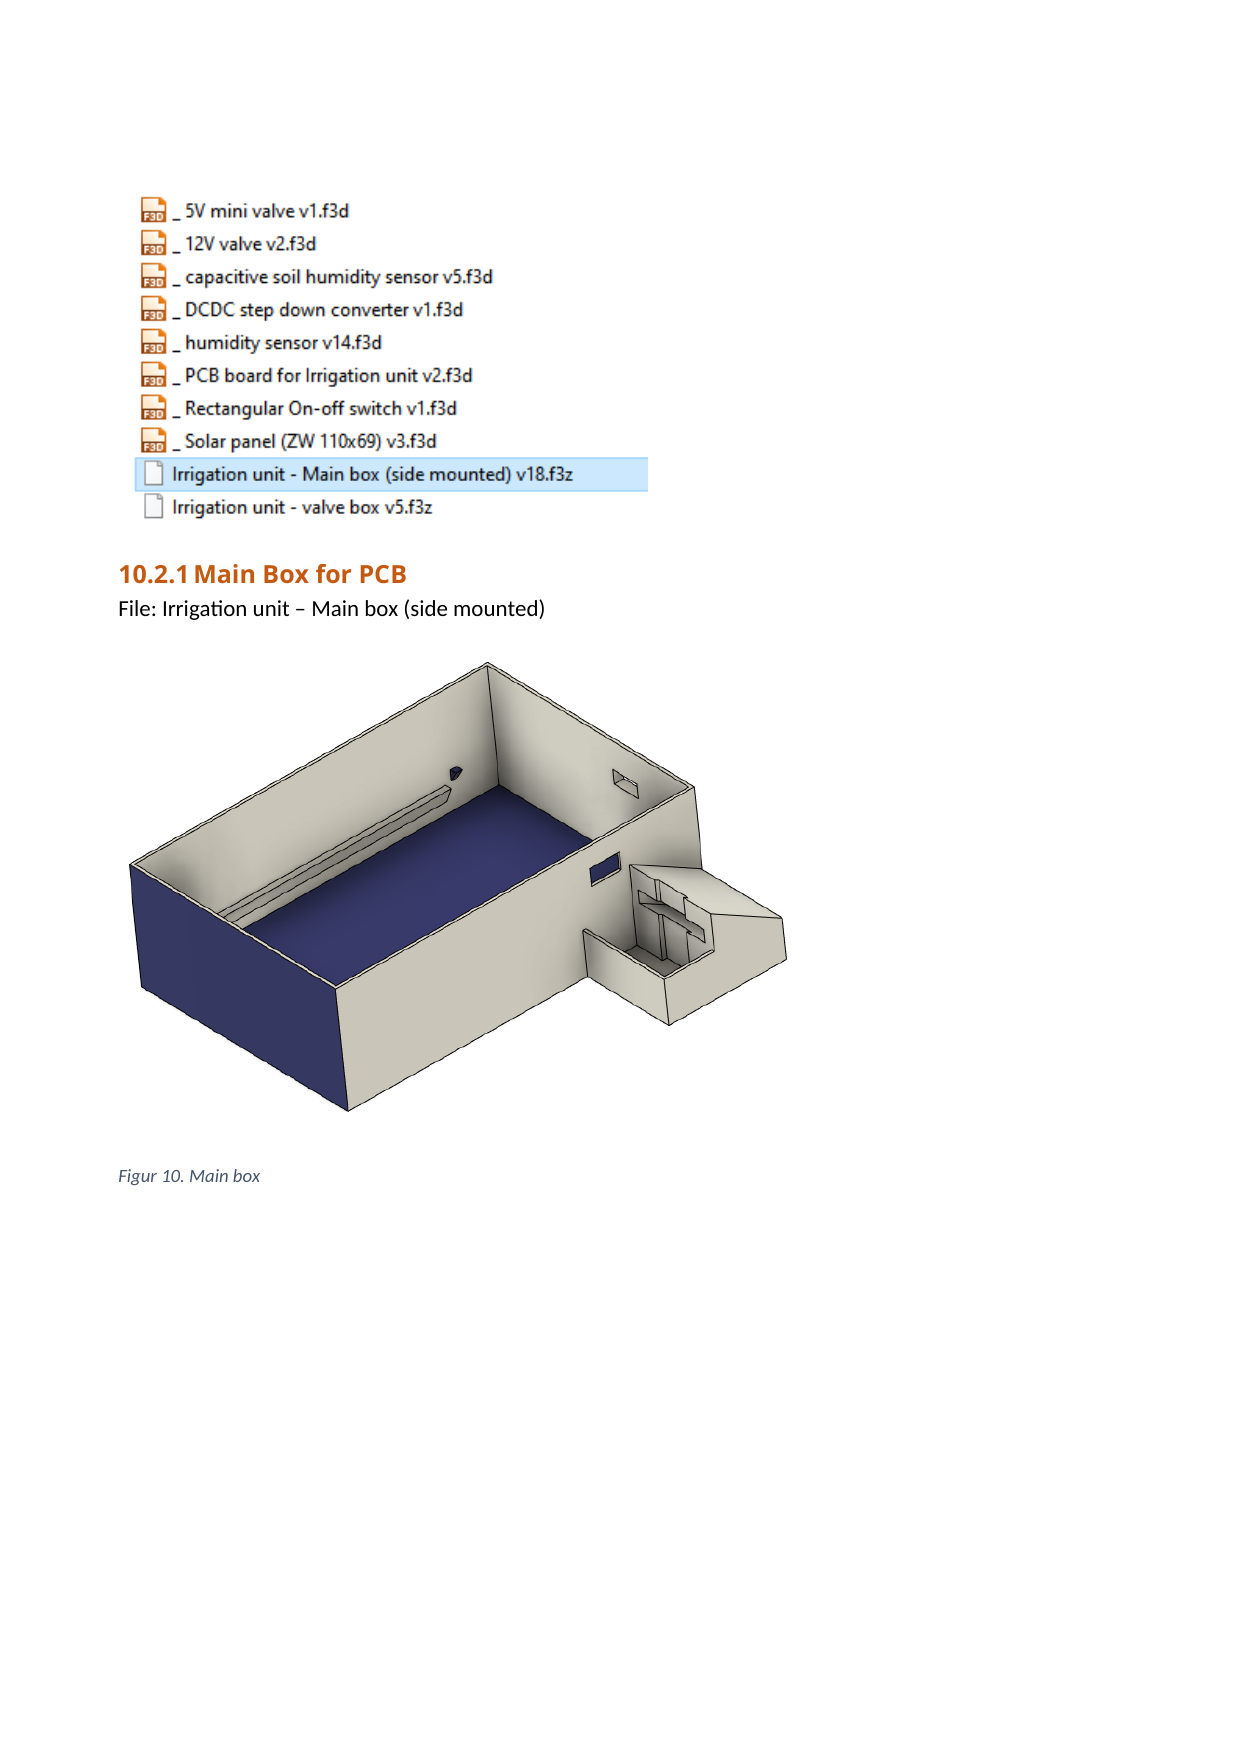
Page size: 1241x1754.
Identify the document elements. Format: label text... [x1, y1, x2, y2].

text Figur 10. Main box [118, 1164, 1122, 1187]
picture [118, 640, 836, 1146]
subtitle Main Box for PCB [118, 557, 1122, 591]
text File: Irrigation unit – Main box (side mounted) [118, 594, 1122, 622]
picture [118, 177, 648, 539]
